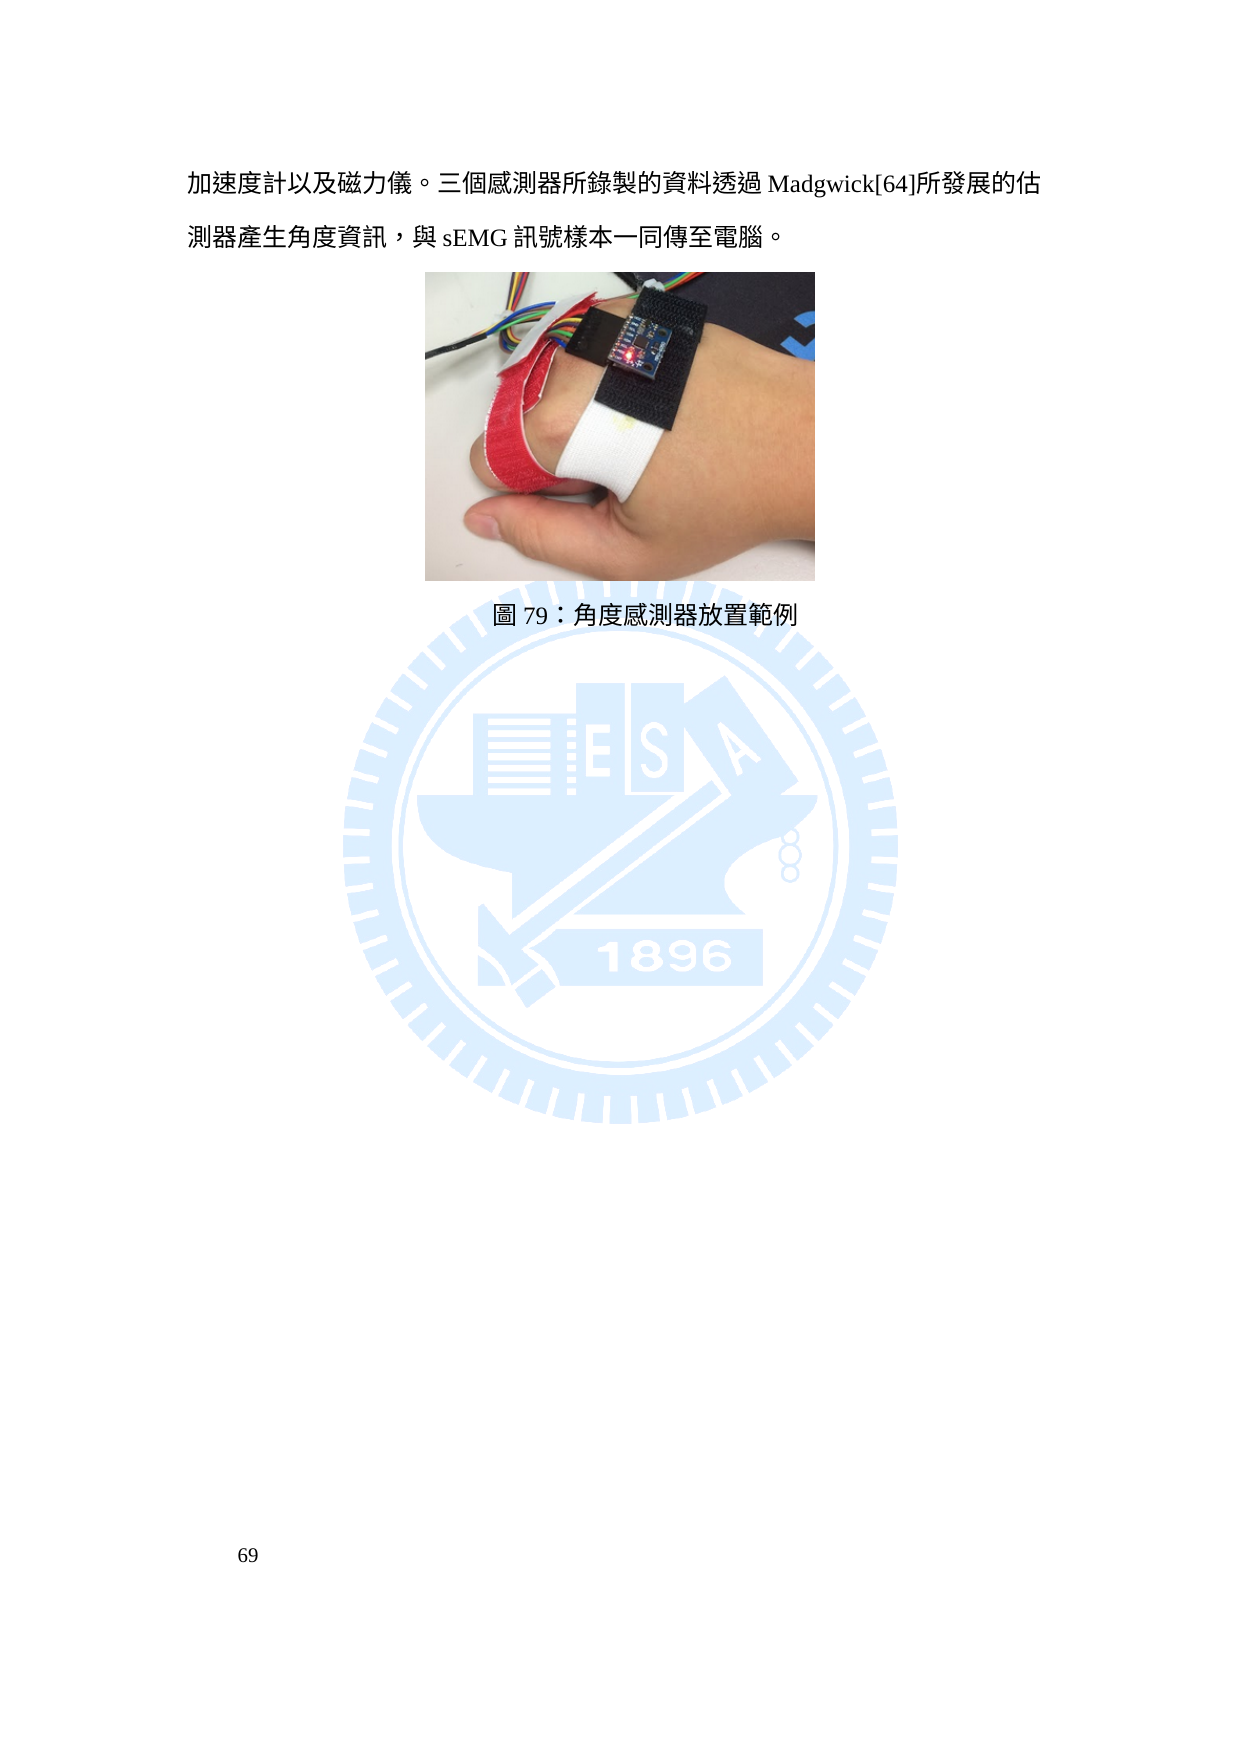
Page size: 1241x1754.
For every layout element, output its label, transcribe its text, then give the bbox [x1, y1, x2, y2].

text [187, 163, 1053, 254]
picture [425, 272, 815, 581]
text 圖 79：角度感測器放置範例 [187, 595, 1053, 632]
